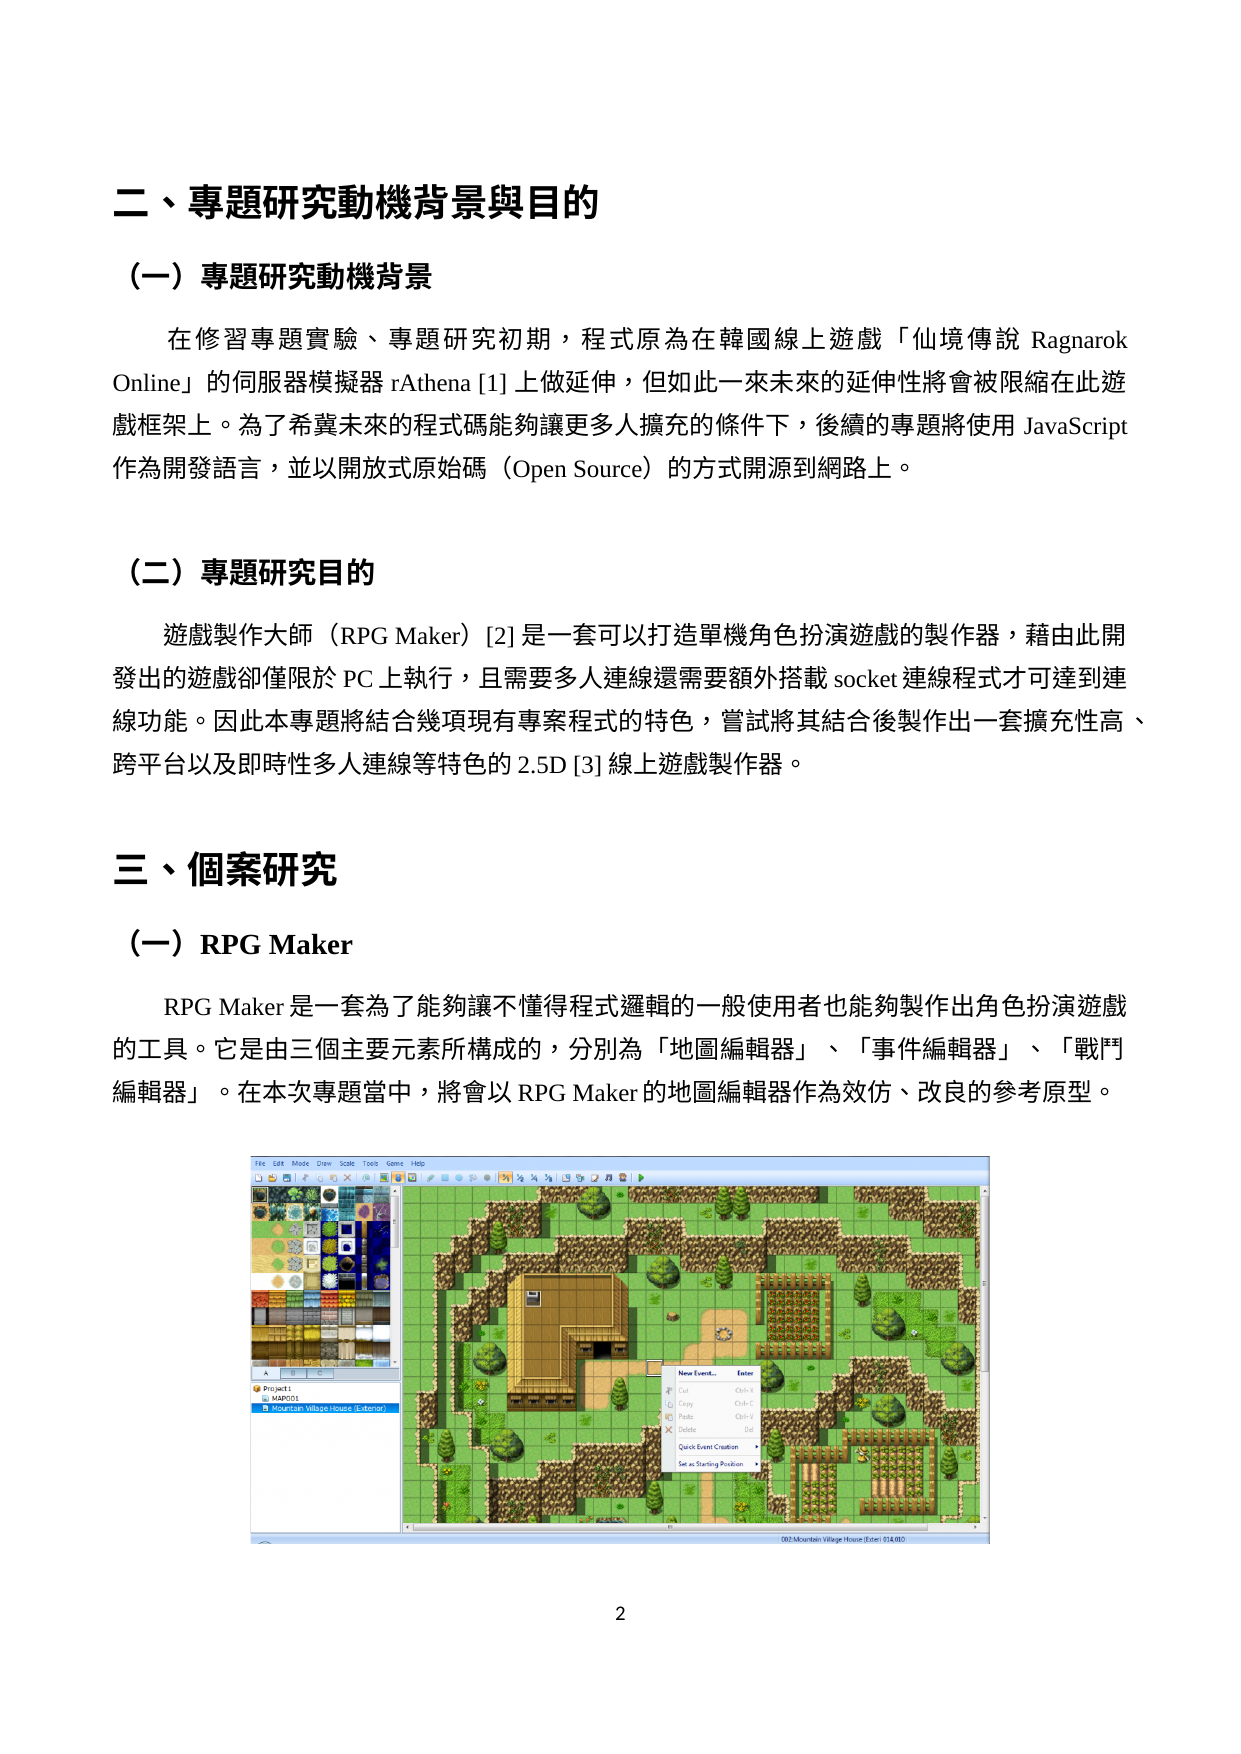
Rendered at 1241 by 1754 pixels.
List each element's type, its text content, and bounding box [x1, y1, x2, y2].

text 二、專題研究動機背景與目的 [112, 162, 1128, 237]
text 在修習專題實驗、專題研究初期，程式原為在韓國線上遊戲「仙境傳說Ragnarok Online」的伺服器模擬器rAthena [1] 上做延伸，但如此一來未來的延伸性將會被限縮在此遊戲框架上。為了希冀未來的程式碼能夠讓更多人擴充的條件下，後續的專題將使用JavaScript作為開發語言，並以開放式原始碼（Open Source）的方式開源到網路上。 [112, 319, 1128, 486]
text RPG Maker是一套為了能夠讓不懂得程式邏輯的一般使用者也能夠製作出角色扮演遊戲的工具。它是由三個主要元素所構成的，分別為「地圖編輯器」、「事件編輯器」、「戰鬥編輯器」。在本次專題當中，將會以RPG Maker的地圖編輯器作為效仿、改良的參考原型。 [112, 986, 1128, 1109]
text （一）專題研究動機背景 [112, 237, 1128, 312]
text 遊戲製作大師（RPG Maker）[2] 是一套可以打造單機角色扮演遊戲的製作器，藉由此開發出的遊戲卻僅限於PC上執行，且需要多人連線還需要額外搭載socket連線程式才可達到連線功能。因此本專題將結合幾項現有專案程式的特色，嘗試將其結合後製作出一套擴充性高、跨平台以及即時性多人連線等特色的2.5D [3] 線上遊戲製作器。 [112, 615, 1128, 782]
text 三、個案研究 [112, 829, 1128, 904]
text （二）專題研究目的 [112, 533, 1128, 608]
picture [250, 1156, 990, 1544]
text （一）RPG Maker [112, 904, 1128, 979]
